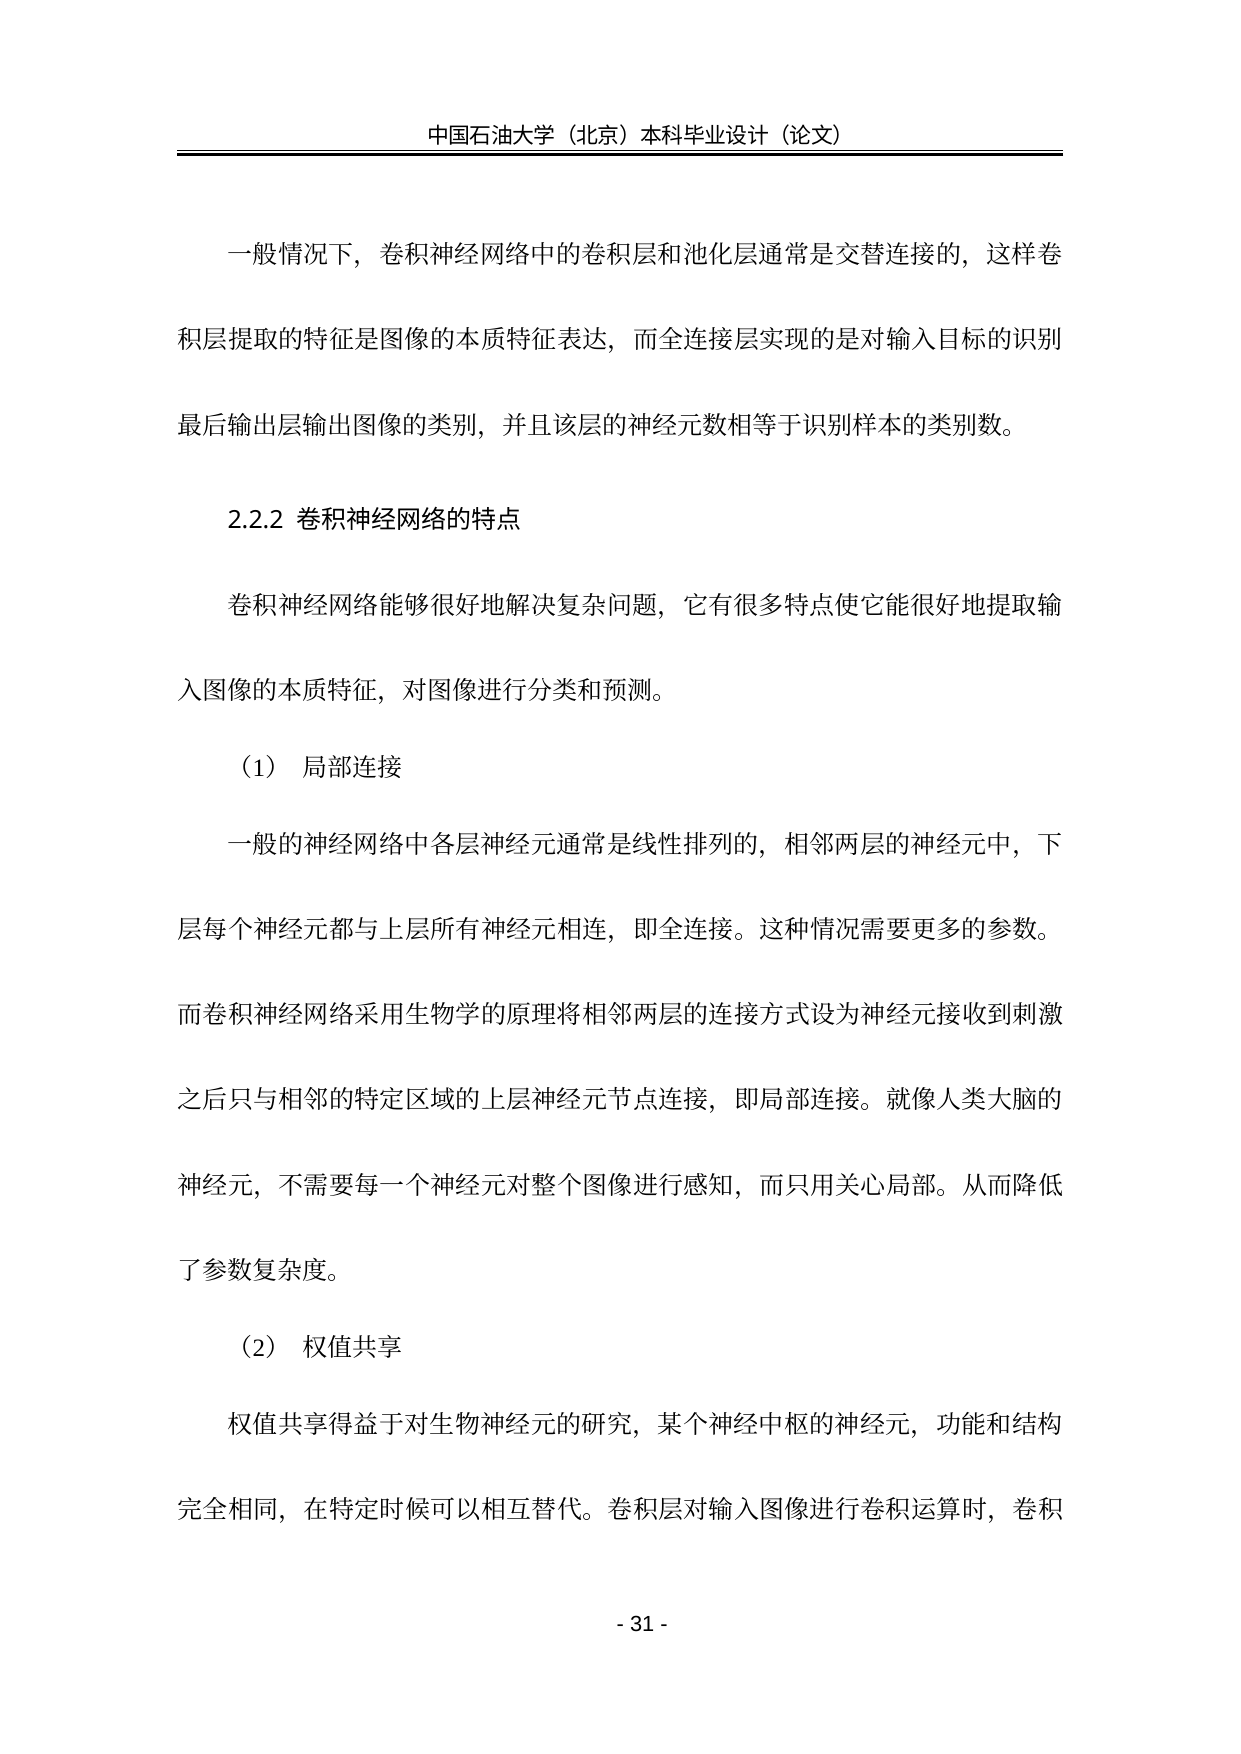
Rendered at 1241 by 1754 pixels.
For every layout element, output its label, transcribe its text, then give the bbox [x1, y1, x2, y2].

list 局部连接 [227, 732, 1063, 800]
text 一般的神经网络中各层神经元通常是线性排列的，相邻两层的神经元中，下层每个神经元都与上层所有神经元相连，即全连接。这种情况需要更多的参数。而卷积神经网络采用生物学的原理将相邻两层的连接方式设为神经元接收到刺激之后只与相邻的特定区域的上层神经元节点连接，即局部连接。就像人类大脑的神经元，不需要每一个神经元对整个图像进行感知，而只用关心局部。从而降低了参数复杂度。 [177, 809, 1063, 1302]
text 卷积神经网络能够很好地解决复杂问题，它有很多特点使它能很好地提取输入图像的本质特征，对图像进行分类和预测。 [177, 569, 1063, 723]
text 一般情况下，卷积神经网络中的卷积层和池化层通常是交替连接的，这样卷积层提取的特征是图像的本质特征表达，而全连接层实现的是对输入目标的识别，最后输出层输出图像的类别，并且该层的神经元数相等于识别样本的类别数。 [177, 219, 1063, 457]
list 权值共享 [227, 1311, 1063, 1379]
subtitle 2.2.2 卷积神经网络的特点 [177, 483, 1063, 551]
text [177, 1388, 1063, 1542]
